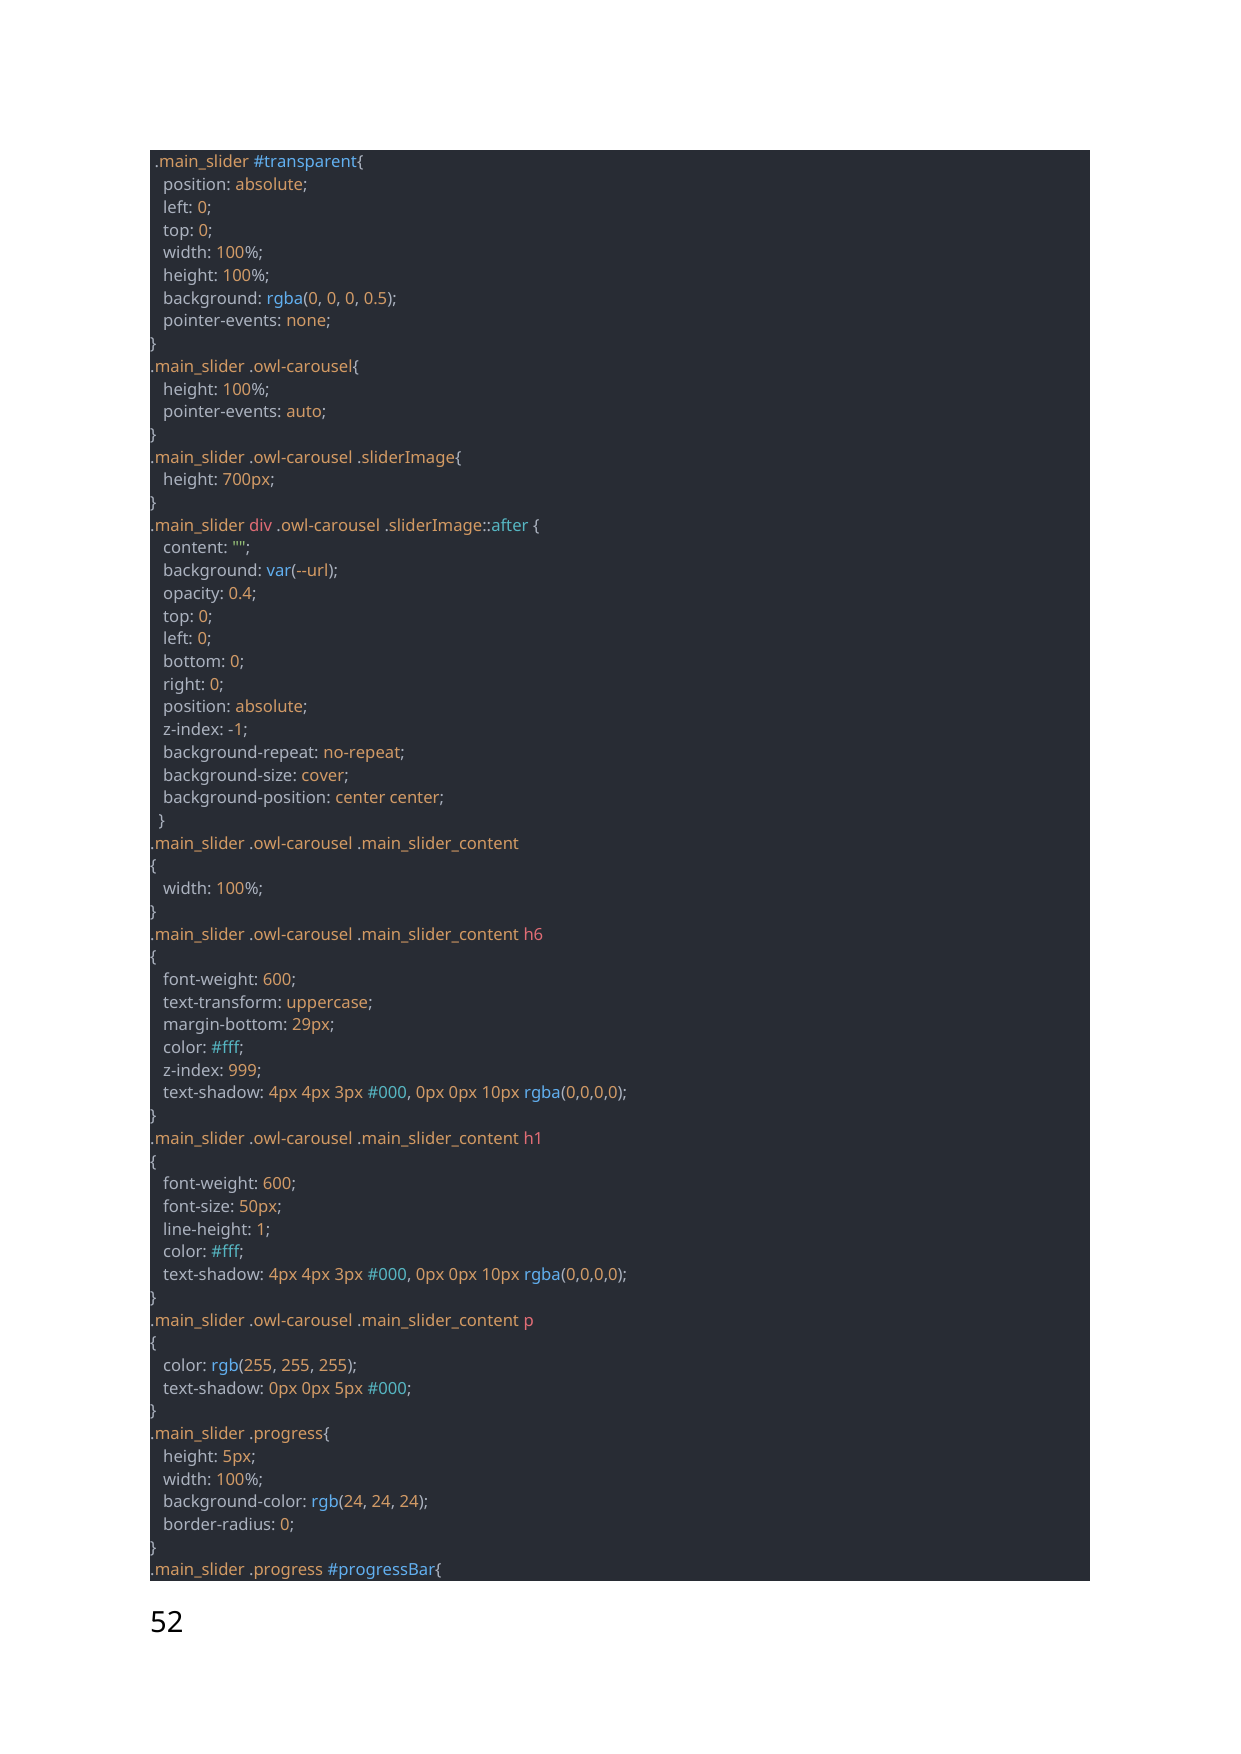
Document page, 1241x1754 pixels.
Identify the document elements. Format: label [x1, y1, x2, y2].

text [150, 150, 1090, 1581]
